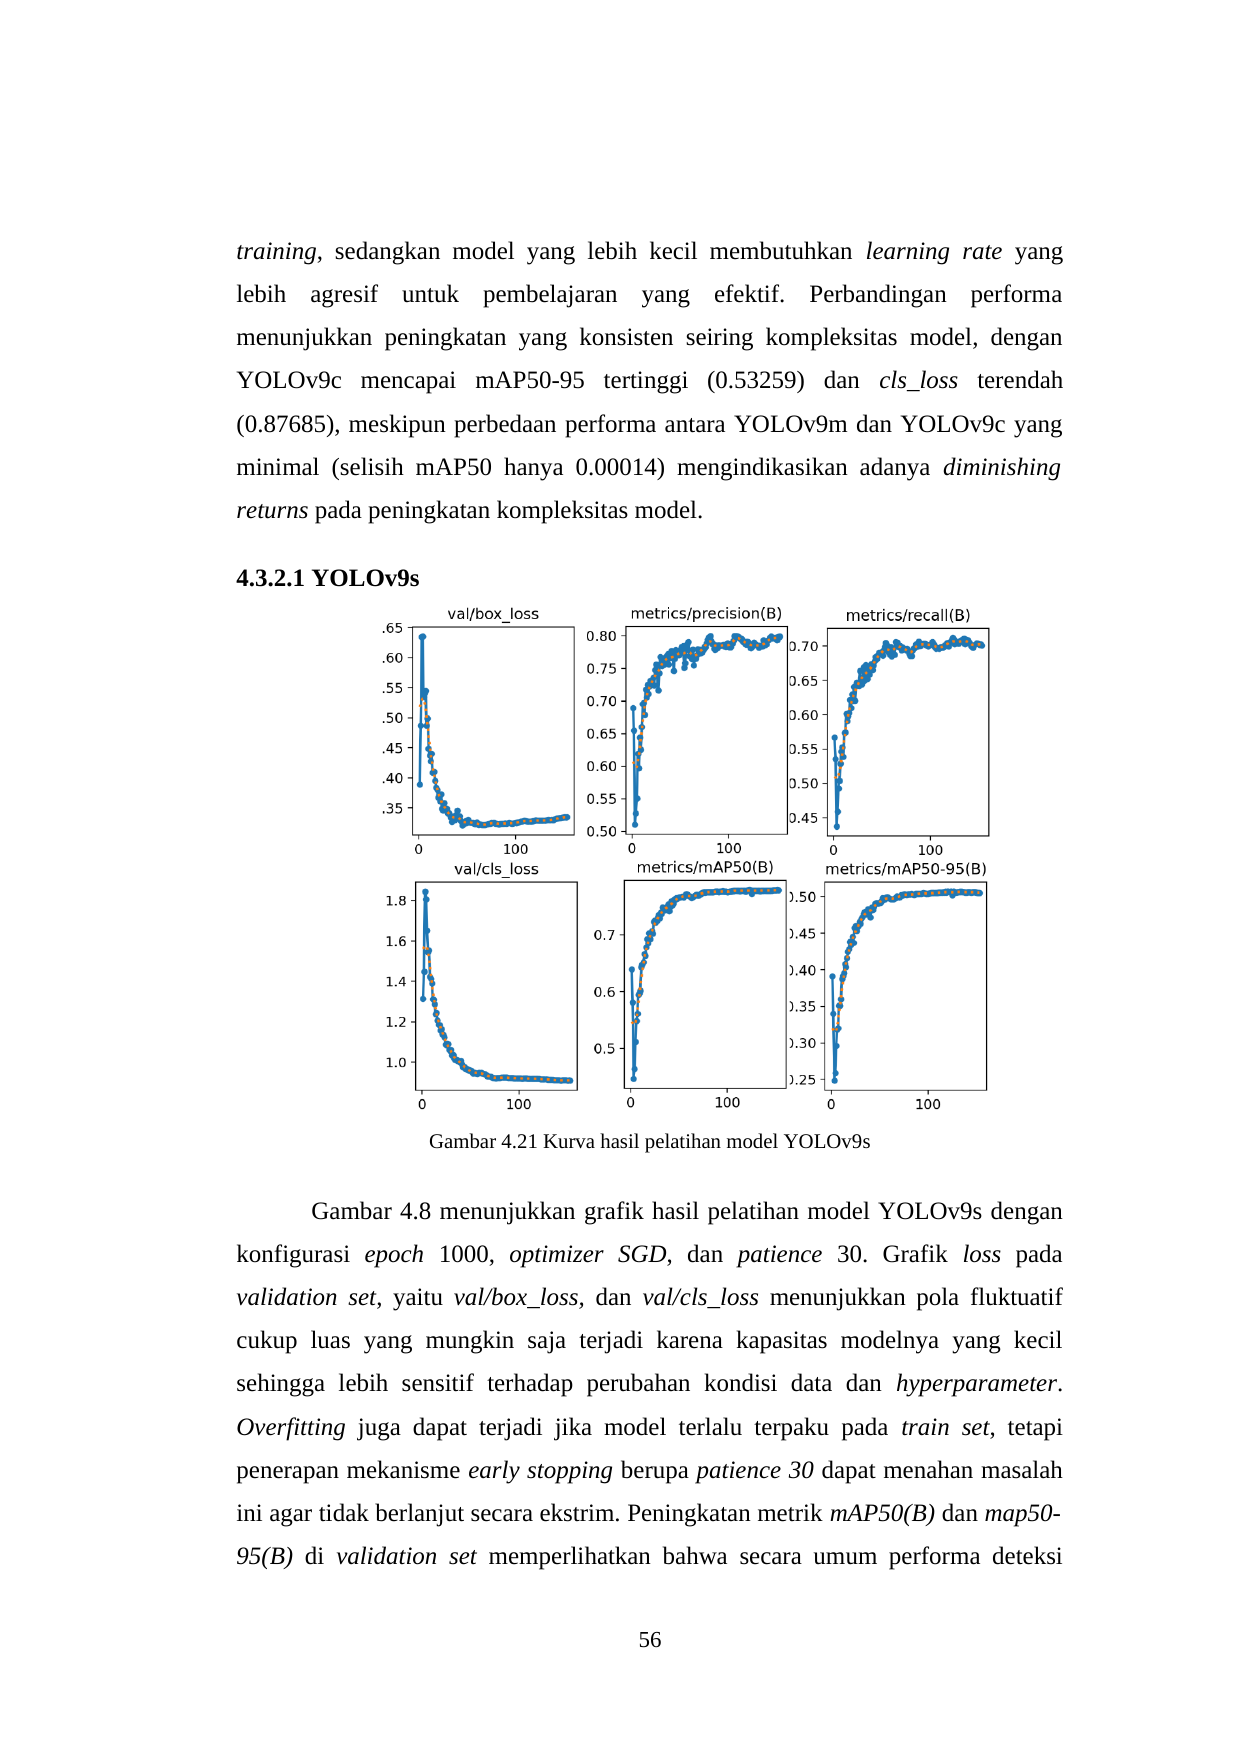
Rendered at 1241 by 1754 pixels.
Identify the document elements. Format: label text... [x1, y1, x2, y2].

picture [381, 604, 994, 1116]
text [236, 1196, 1063, 1570]
subtitle 4.3.2.1 YOLOv9s [236, 563, 1063, 592]
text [236, 236, 1063, 524]
